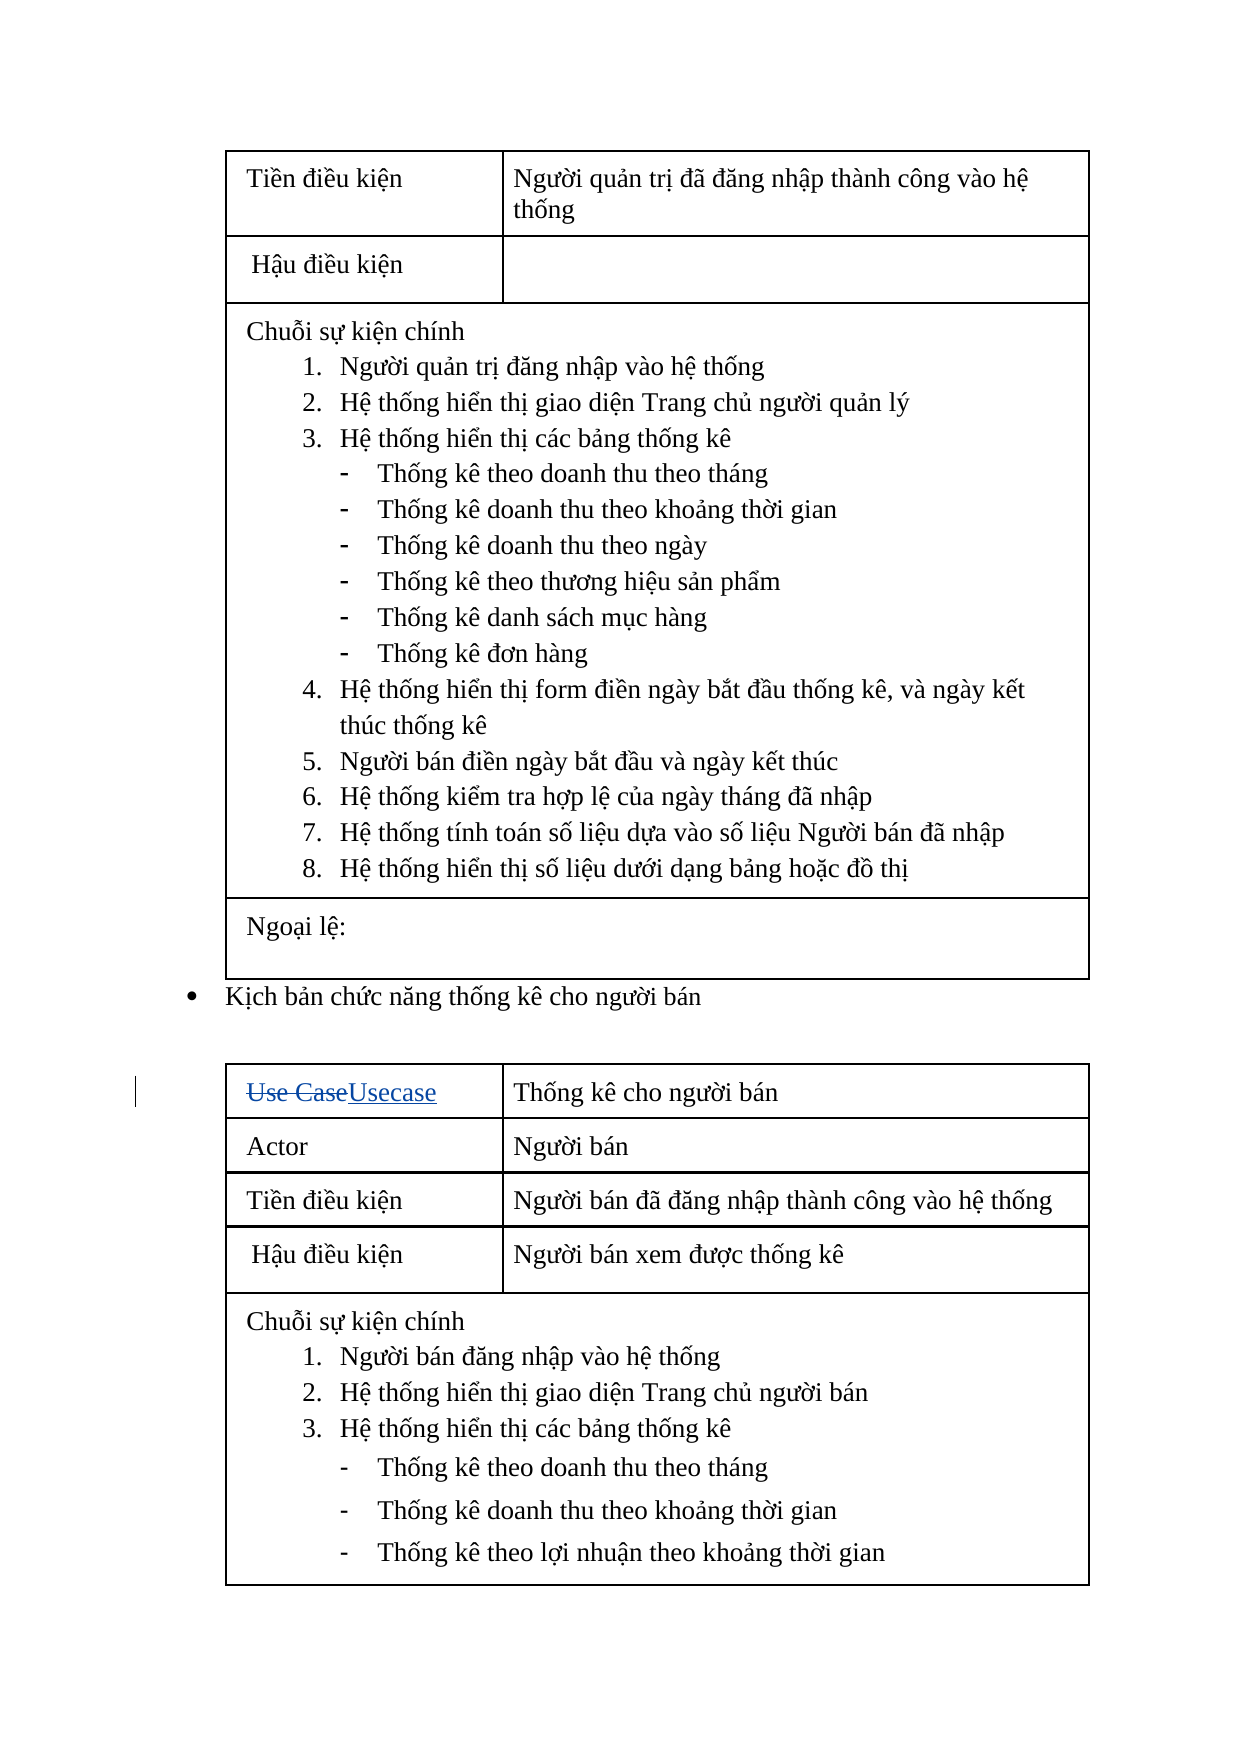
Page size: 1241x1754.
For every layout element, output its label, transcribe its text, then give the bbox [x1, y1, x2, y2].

table_cell Người quản trị đã đăng nhập thành công vào hệ thống [504, 152, 1088, 235]
list Kịch bản chức năng thống kê cho người bán [187, 980, 1090, 1011]
table_cell Tiền điều kiện [227, 1174, 502, 1225]
table_cell Người bán [504, 1119, 1088, 1171]
table_cell Actor [227, 1119, 502, 1171]
table_cell Tiền điều kiện [227, 152, 502, 235]
table_cell Hậu điều kiện [227, 237, 502, 302]
table_cell Người bán đã đăng nhập thành công vào hệ thống [504, 1174, 1088, 1225]
table_cell Ngoại lệ: [227, 899, 1088, 978]
table_cell Hậu điều kiện [227, 1228, 502, 1292]
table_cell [227, 1294, 1088, 1584]
table_header [227, 1065, 502, 1117]
table_cell [504, 237, 1088, 302]
table_cell Chuỗi sự kiện chính Người quản trị đăng nhập vào hệ thống Hệ thống hiển thị giao diện Trang chủ người quản lý Hệ thống hiển thị các bảng thống kê Thống kê theo doanh thu theo tháng Thống kê doanh thu theo khoảng thời gian Thống kê doanh thu theo ngày Thống kê theo thương hiệu sản phẩm Thống kê danh sách mục hàng Thống kê đơn hàng Hệ thống hiển thị form điền ngày bắt đầu thống kê, và ngày kết thúc thống kê Người bán điền ngày bắt đầu và ngày kết thúc Hệ thống kiểm tra hợp lệ của ngày tháng đã nhập Hệ thống tính toán số liệu dựa vào số liệu Người bán đã nhập Hệ thống hiển thị số liệu dưới dạng bảng hoặc đồ thị [227, 304, 1088, 897]
table_header Thống kê cho người bán [504, 1065, 1088, 1117]
table_cell Người bán xem được thống kê [504, 1228, 1088, 1292]
